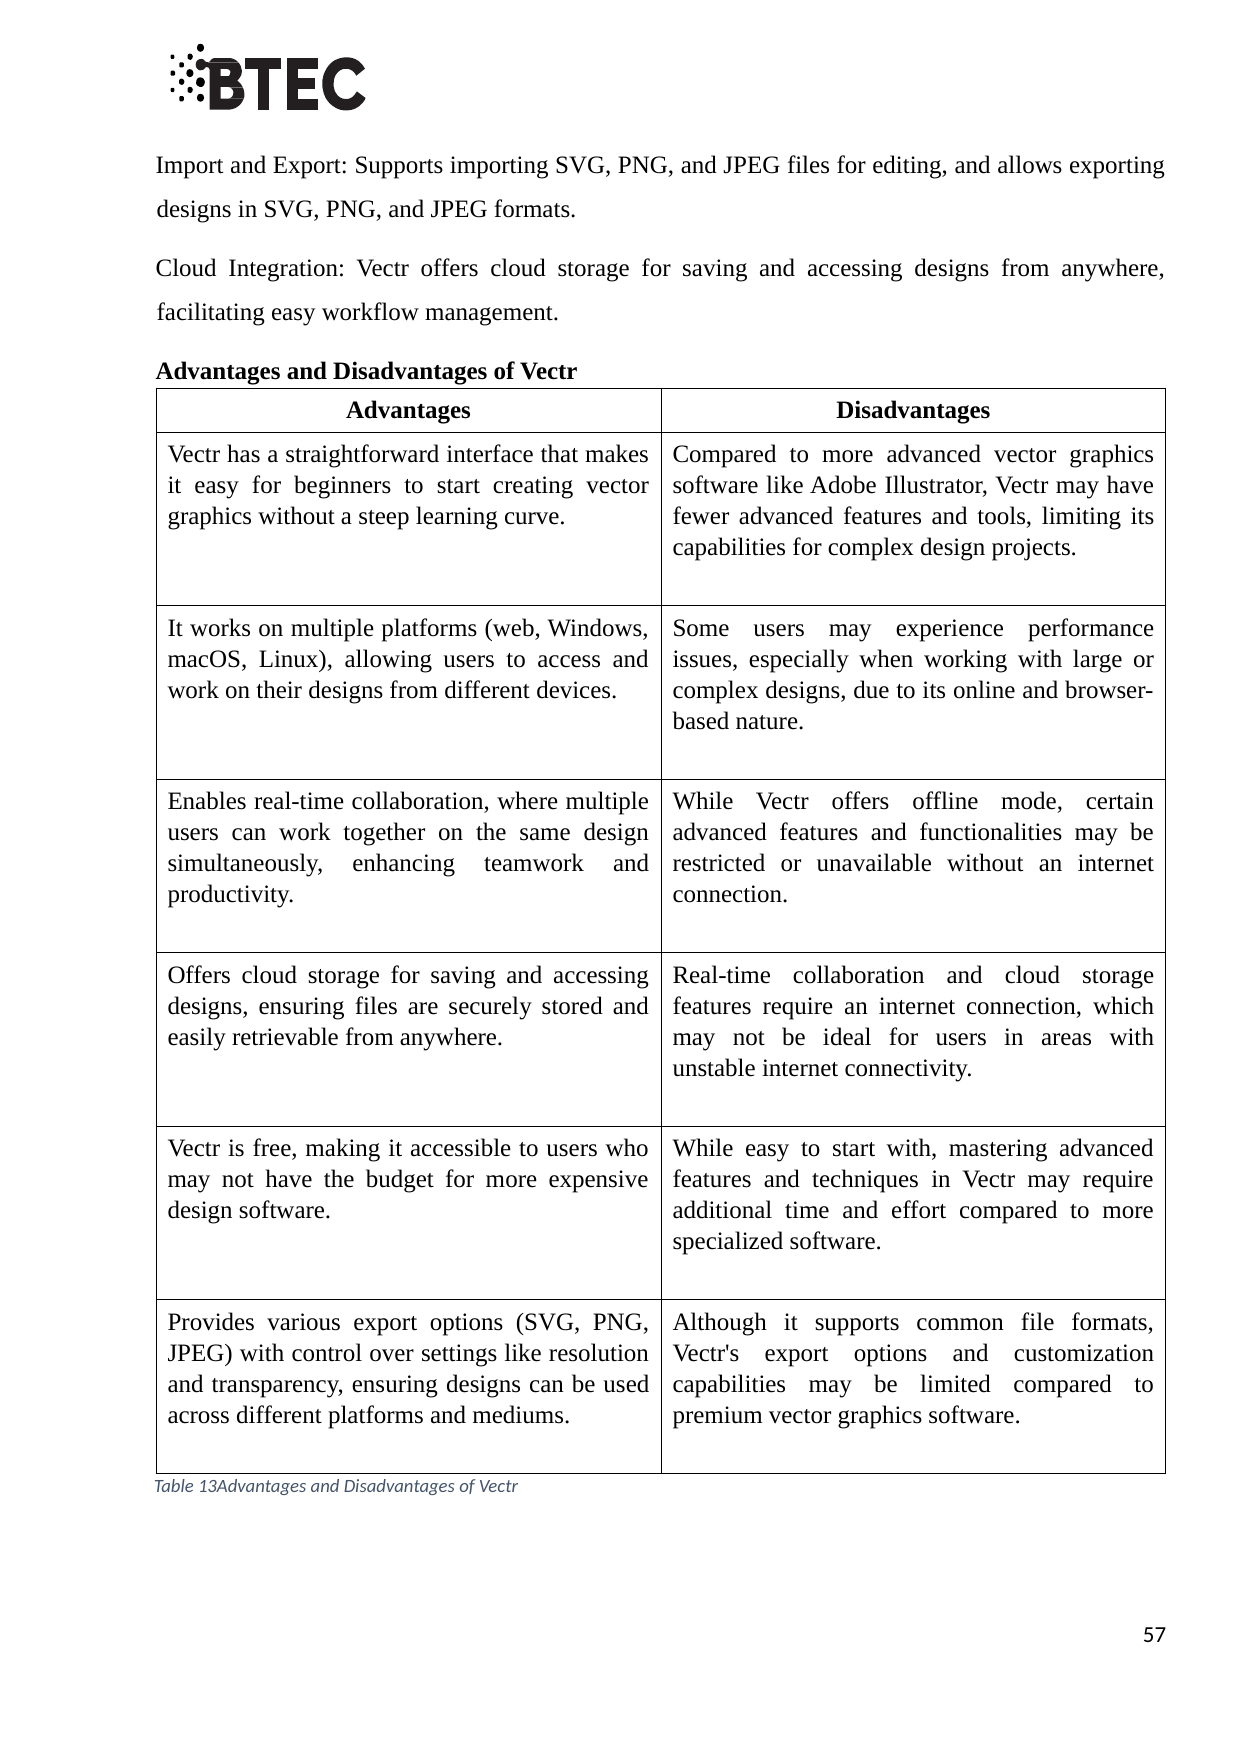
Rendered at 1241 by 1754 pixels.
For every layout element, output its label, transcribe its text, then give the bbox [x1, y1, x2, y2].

table_cell Enables real-time collaboration, where multiple users can work together on the same design simultaneously, enhancing teamwork and productivity. [157, 780, 661, 952]
table_cell Compared to more advanced vector graphics software like Adobe Illustrator, Vectr may have fewer advanced features and tools, limiting its capabilities for complex design projects. [662, 433, 1165, 605]
table_header Disadvantages [662, 389, 1165, 432]
text Table 13Advantages and Disadvantages of Vectr [153, 1474, 1166, 1497]
table_cell While easy to start with, mastering advanced features and techniques in Vectr may require additional time and effort compared to more specialized software. [662, 1127, 1165, 1299]
table_cell While Vectr offers offline mode, certain advanced features and functionalities may be restricted or unavailable without an internet connection. [662, 780, 1165, 952]
table_cell Real-time collaboration and cloud storage features require an internet connection, which may not be ideal for users in areas with unstable internet connectivity. [662, 953, 1165, 1126]
table_cell Although it supports common file formats, Vectr's export options and customization capabilities may be limited compared to premium vector graphics software. [662, 1300, 1165, 1473]
table_cell Vectr is free, making it accessible to users who may not have the budget for more expensive design software. [157, 1127, 661, 1299]
table_cell Provides various export options (SVG, PNG, JPEG) with control over settings like resolution and transparency, ensuring designs can be used across different platforms and mediums. [157, 1300, 661, 1473]
text Cloud Integration: Vectr offers cloud storage for saving and accessing designs from anywhere, facilitating easy workflow management. [155, 253, 1166, 326]
table_header Advantages [157, 389, 661, 432]
table_cell Some users may experience performance issues, especially when working with large or complex designs, due to its online and browser-based nature. [662, 606, 1165, 779]
text Import and Export: Supports importing SVG, PNG, and JPEG files for editing, and allows exporting designs in SVG, PNG, and JPEG formats. [155, 150, 1166, 223]
table_cell Offers cloud storage for saving and accessing designs, ensuring files are securely stored and easily retrievable from anywhere. [157, 953, 661, 1126]
table_cell It works on multiple platforms (web, Windows, macOS, Linux), allowing users to access and work on their designs from different devices. [157, 606, 661, 779]
picture [255, 80, 318, 110]
table_cell Vectr has a straightforward interface that makes it easy for beginners to start creating vector graphics without a steep learning curve. [157, 433, 661, 605]
subtitle Advantages and Disadvantages of Vectr [155, 356, 1166, 385]
